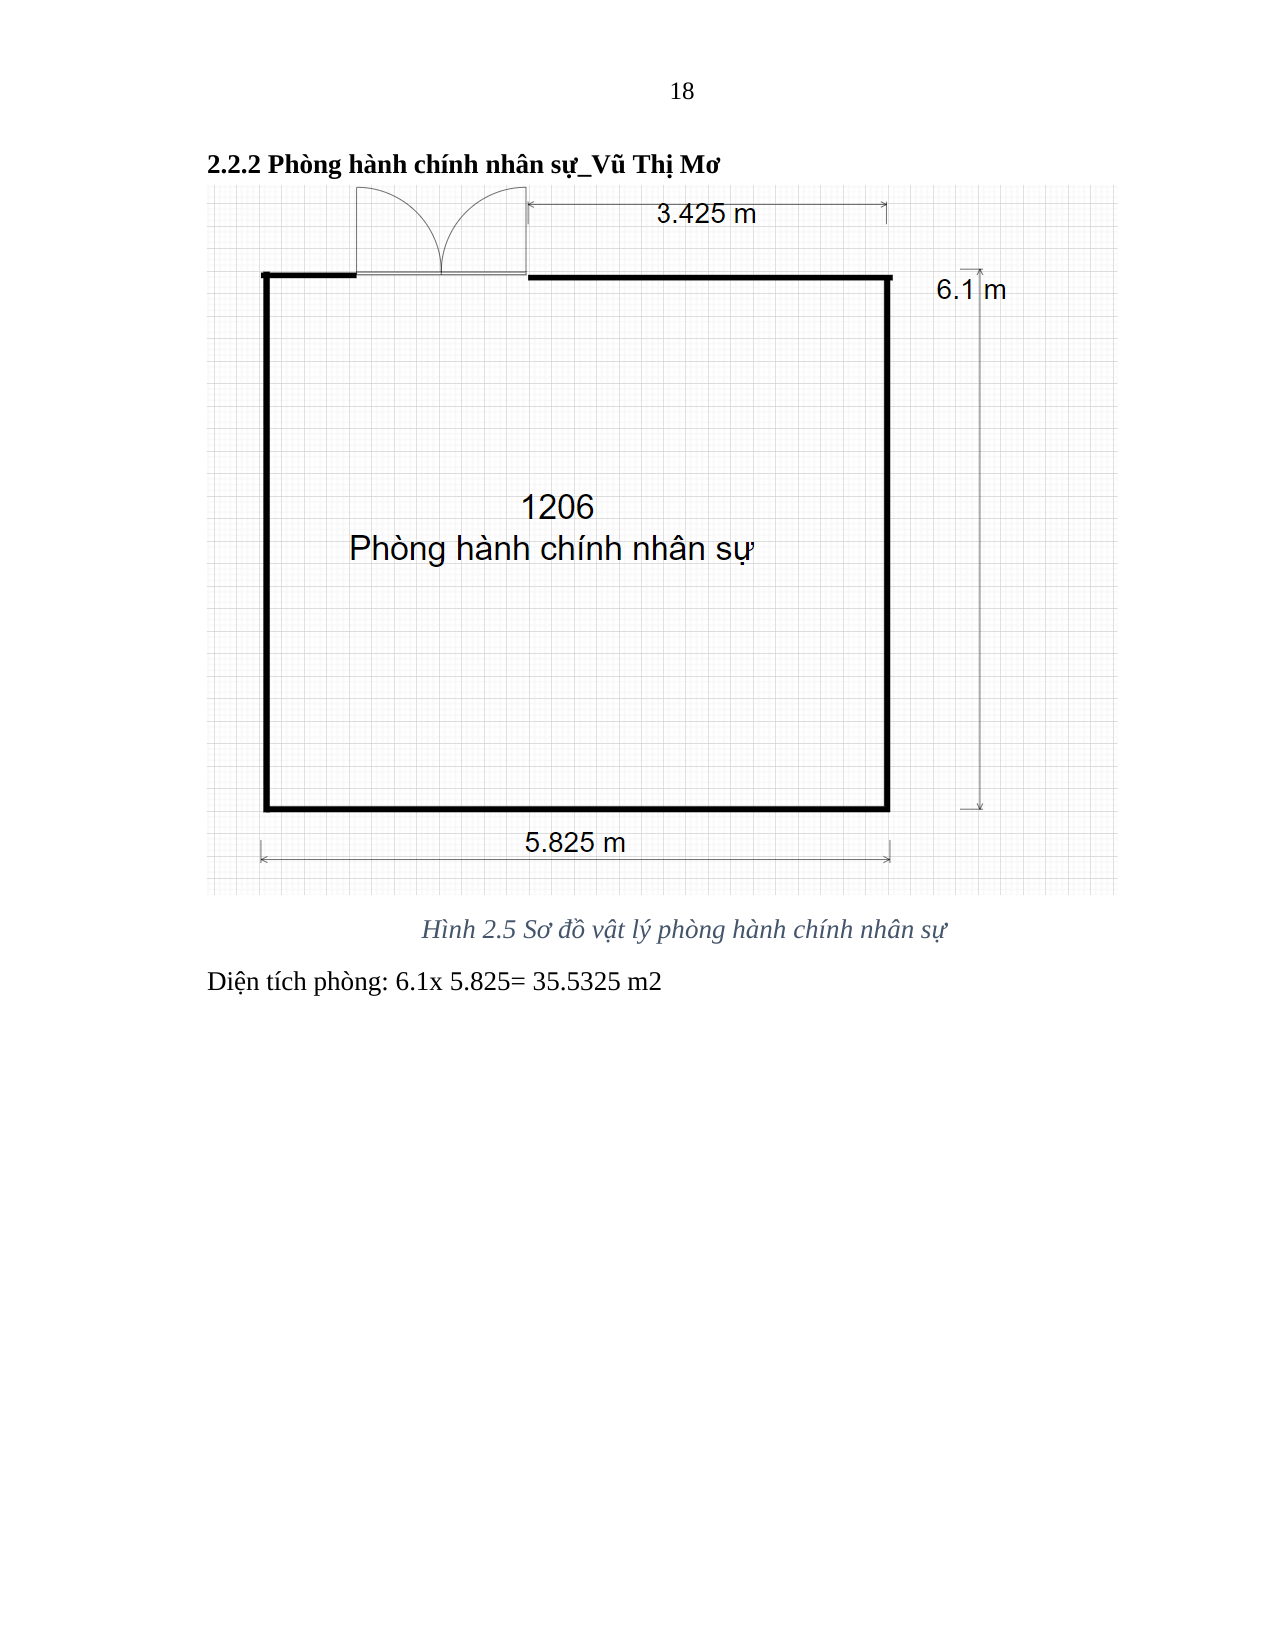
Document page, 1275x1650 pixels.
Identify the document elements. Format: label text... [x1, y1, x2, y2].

subtitle 2.2.2 Phòng hành chính nhân sự_Vũ Thị Mơ [207, 148, 1157, 179]
text Diện tích phòng: 6.1x 5.825= 35.5325 m2 [207, 965, 1157, 996]
text Hình 2.5 Sơ đồ vật lý phòng hành chính nhân sự [207, 913, 1157, 944]
picture [206, 185, 1118, 895]
